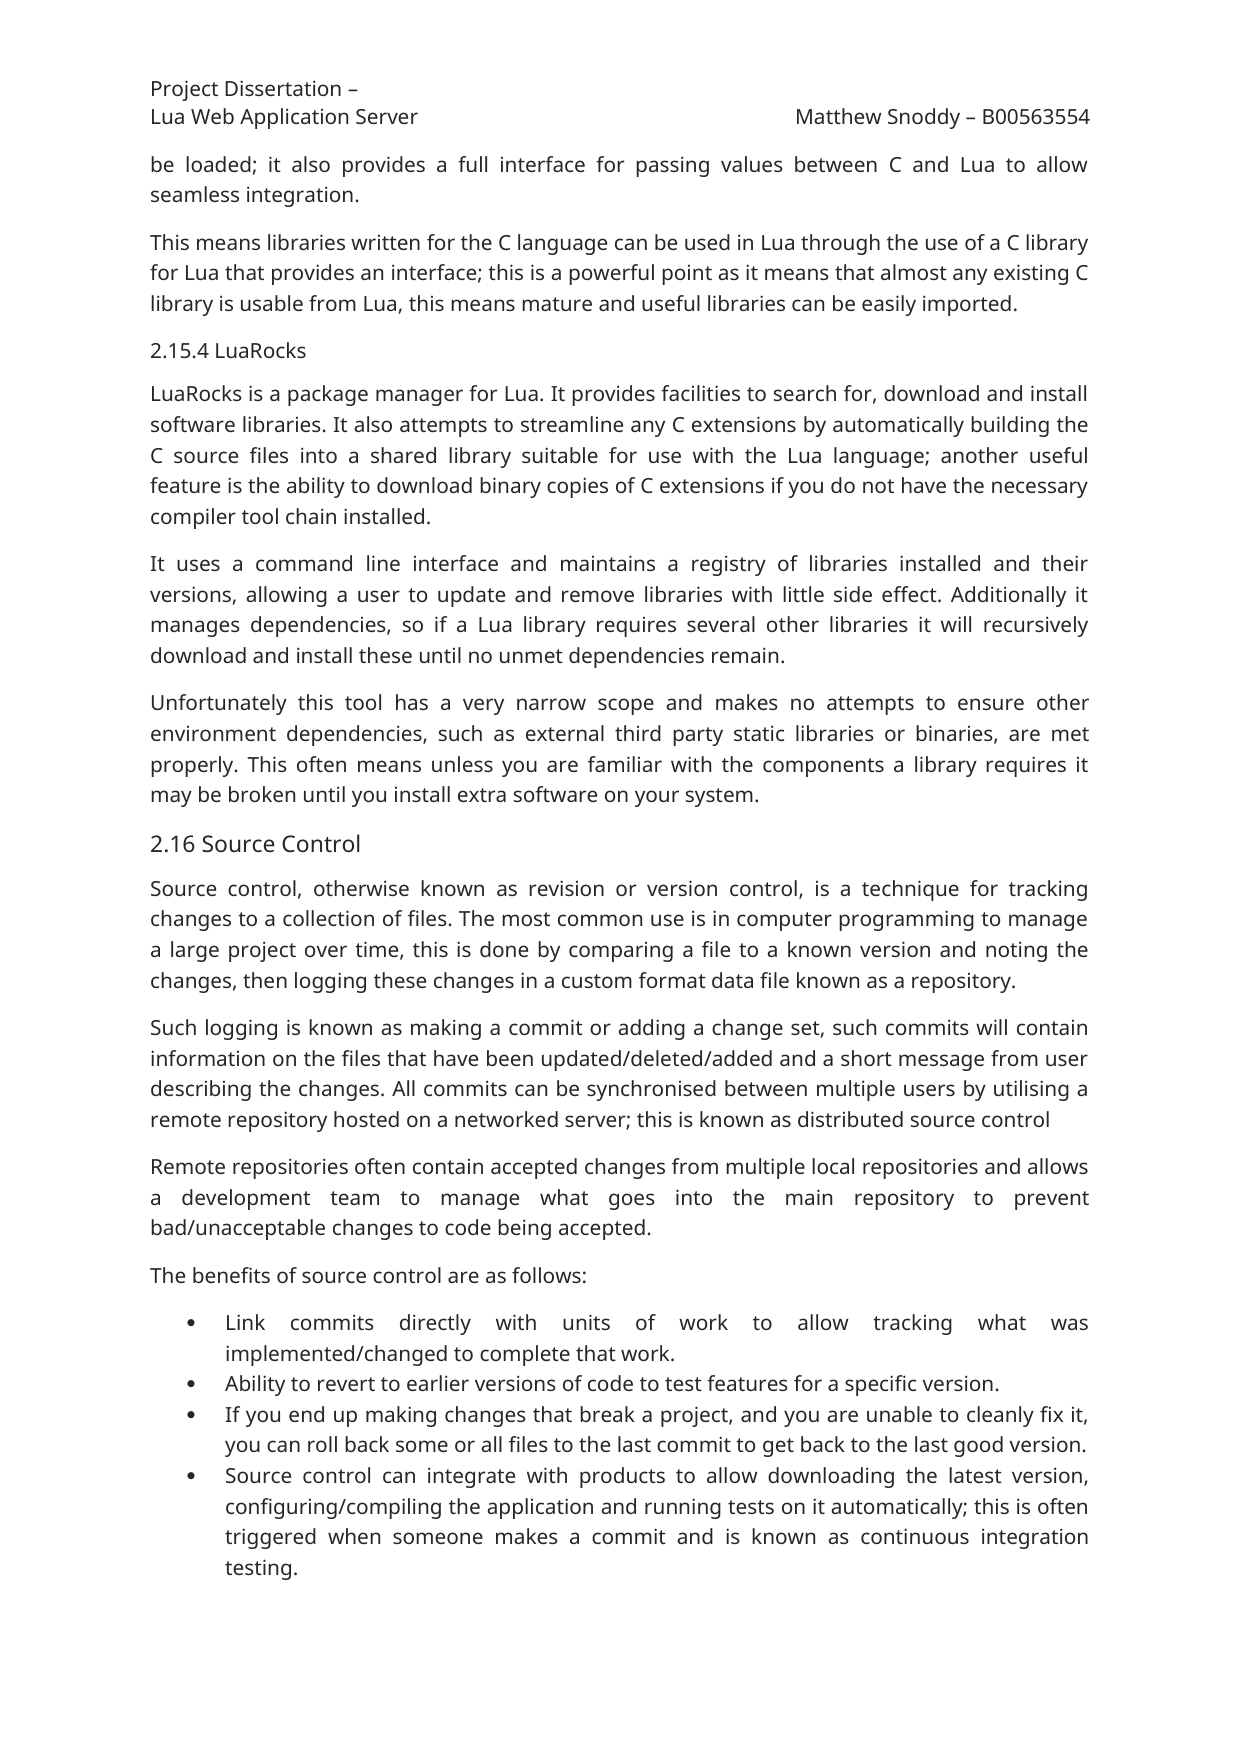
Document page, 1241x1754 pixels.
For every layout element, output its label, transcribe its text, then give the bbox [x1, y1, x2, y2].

text LuaRocks is a package manager for Lua. It provides facilities to search for, download and install software libraries. It also attempts to streamline any C extensions by automatically building the C source files into a shared library suitable for use with the Lua language; another useful feature is the ability to download binary copies of C extensions if you do not have the necessary compiler tool chain installed. [150, 379, 1090, 531]
text Remote repositories often contain accepted changes from multiple local repositories and allows a development team to manage what goes into the main repository to prevent bad/unacceptable changes to code being accepted. [150, 1152, 1090, 1242]
text It uses a command line interface and maintains a registry of libraries installed and their versions, allowing a user to update and remove libraries with little side effect. Additionally it manages dependencies, so if a Lua library requires several other libraries it will recursively download and install these until no unmet dependencies remain. [150, 549, 1090, 670]
text The benefits of source control are as follows: [150, 1261, 1090, 1289]
subtitle 2.16 Source Control [150, 828, 1090, 859]
list Ability to revert to earlier versions of code to test features for a specific version. [187, 1369, 1090, 1398]
list If you end up making changes that break a project, and you are unable to cleanly fix it, you can roll back some or all files to the last commit to get back to the last good version. [187, 1400, 1090, 1459]
text Unfortunately this tool has a very narrow scope and makes no attempts to ensure other environment dependencies, such as external third party static libraries or binaries, are met properly. This often means unless you are familiar with the components a library requires it may be broken until you install extra software on your system. [150, 688, 1090, 809]
text This means libraries written for the C language can be used in Lua through the use of a C library for Lua that provides an interface; this is a powerful point as it means that almost any existing C library is usable from Lua, this means mature and useful libraries can be easily imported. [150, 228, 1090, 318]
text Such logging is known as making a commit or adding a change set, such commits will contain information on the files that have been updated/deleted/added and a short message from user describing the changes. All commits can be synchronised between multiple users by utilising a remote repository hosted on a networked server; this is known as distributed source control [150, 1013, 1090, 1133]
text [150, 150, 1090, 209]
list Link commits directly with units of work to allow tracking what was implemented/changed to complete that work. [187, 1308, 1090, 1367]
text Source control, otherwise known as revision or version control, is a technique for tracking changes to a collection of files. The most common use is in computer programming to manage a large project over time, this is done by comparing a file to a known version and noting the changes, then logging these changes in a custom format data file known as a repository. [150, 874, 1090, 994]
list Source control can integrate with products to allow downloading the latest version, configuring/compiling the application and running tests on it automatically; this is often triggered when someone makes a commit and is known as continuous integration testing. [187, 1461, 1090, 1582]
subtitle 2.15.4 LuaRocks [150, 336, 1090, 365]
